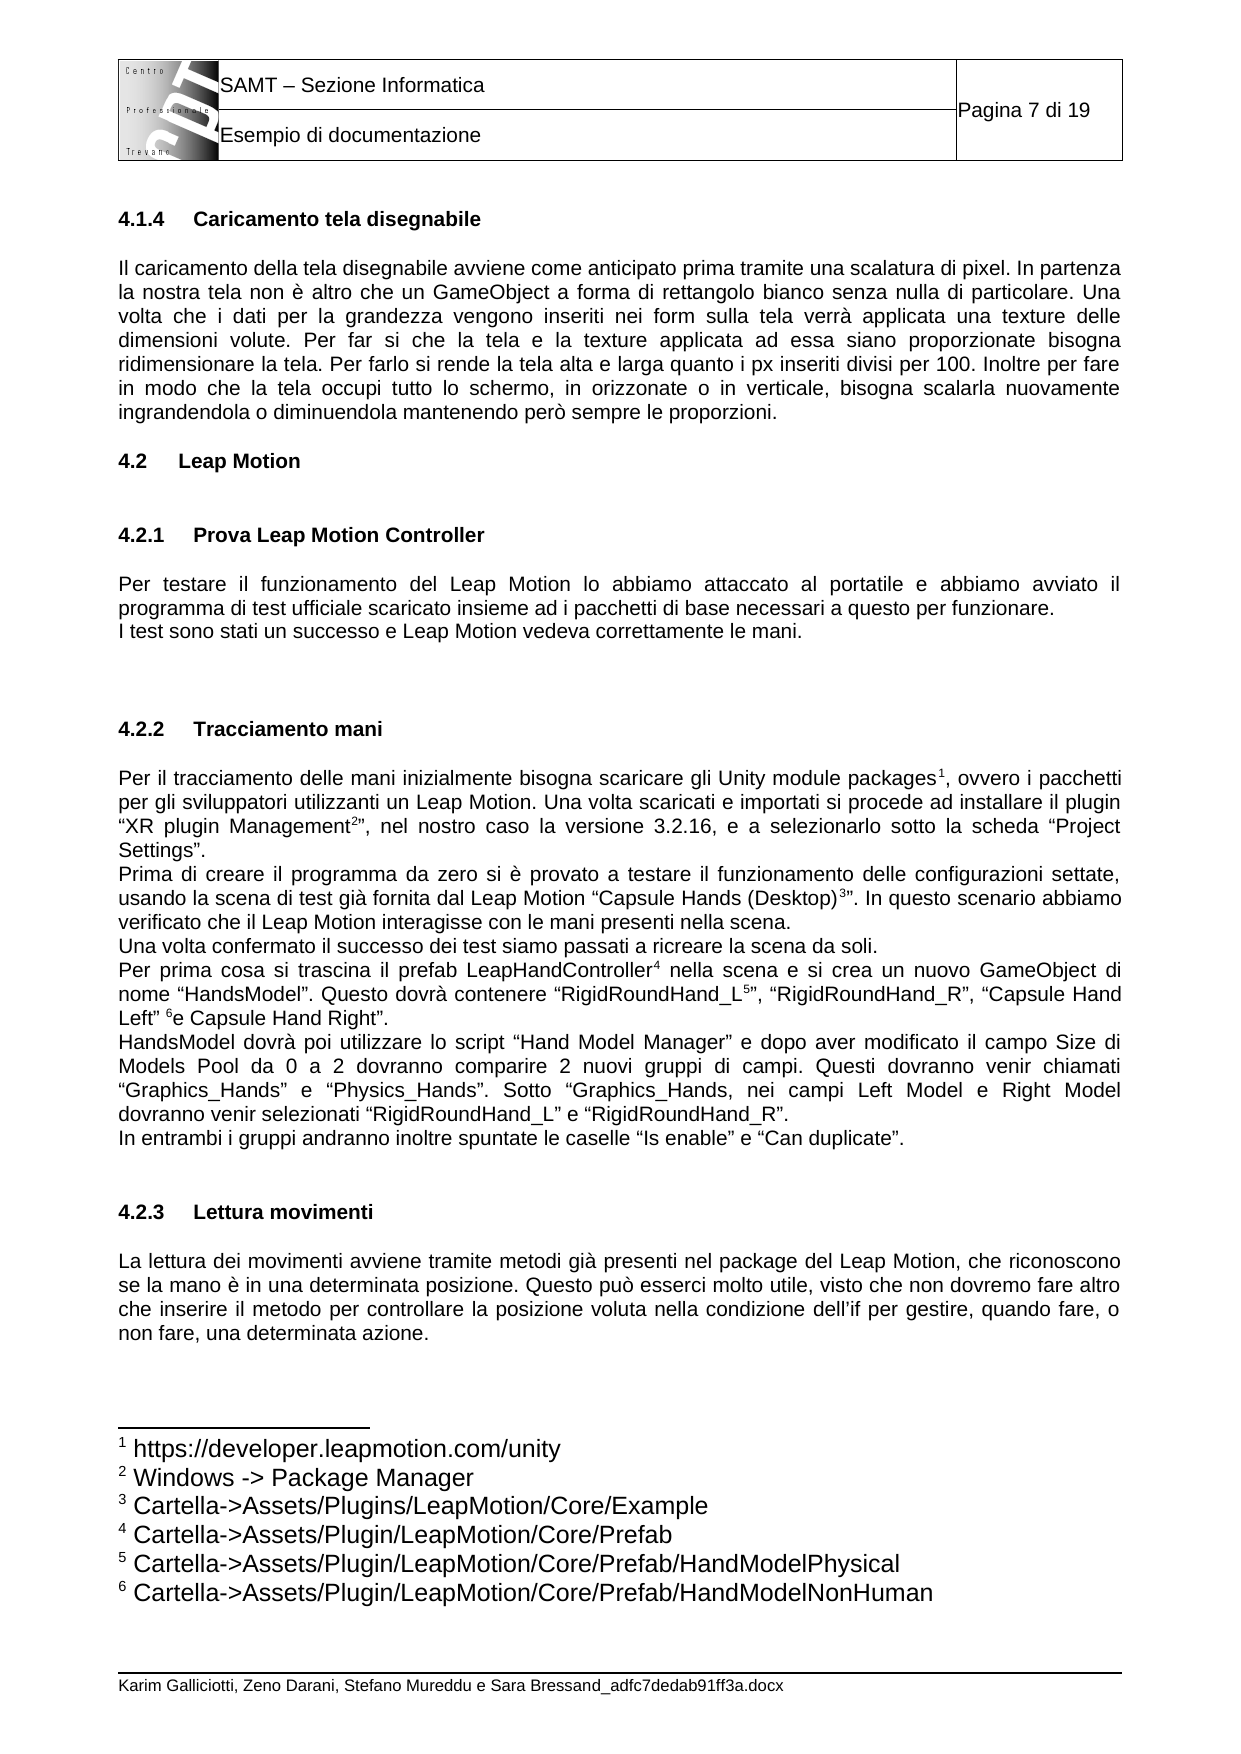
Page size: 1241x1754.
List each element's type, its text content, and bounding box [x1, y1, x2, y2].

subtitle Tracciamento mani [118, 717, 1122, 741]
text Per il tracciamento delle mani inizialmente bisogna scaricare gli Unity module packages, ovvero i pacchetti per gli sviluppatori utilizzanti un Leap Motion. Una volta scaricati e importati si procede ad installare il plugin “XR plugin Management”, nel nostro caso la versione 3.2.16, e a selezionarlo sotto la scheda “Project Settings”. [118, 766, 1122, 862]
subtitle Caricamento tela disegnabile [118, 207, 1122, 231]
subtitle Leap Motion [118, 448, 1122, 472]
text Una volta confermato il successo dei test siamo passati a ricreare la scena da soli. [118, 934, 1122, 958]
text I test sono stati un successo e Leap Motion vedeva correttamente le mani. [118, 619, 1122, 643]
text Il caricamento della tela disegnabile avviene come anticipato prima tramite una scalatura di pixel. In partenza la nostra tela non è altro che un GameObject a forma di rettangolo bianco senza nulla di particolare. Una volta che i dati per la grandezza vengono inseriti nei form sulla tela verrà applicata una texture delle dimensioni volute. Per far si che la tela e la texture applicata ad essa siano proporzionate bisogna ridimensionare la tela. Per farlo si rende la tela alta e larga quanto i px inseriti divisi per 100. Inoltre per fare in modo che la tela occupi tutto lo schermo, in orizzonate o in verticale, bisogna scalarla nuovamente ingrandendola o diminuendola mantenendo però sempre le proporzioni. [118, 256, 1122, 423]
text HandsModel dovrà poi utilizzare lo script “Hand Model Manager” e dopo aver modificato il campo Size di Models Pool da 0 a 2 dovranno comparire 2 nuovi gruppi di campi. Questi dovranno venir chiamati “Graphics_Hands” e “Physics_Hands”. Sotto “Graphics_Hands, nei campi Left Model e Right Model dovranno venir selezionati “RigidRoundHand_L” e “RigidRoundHand_R”. [118, 1030, 1122, 1126]
subtitle Prova Leap Motion Controller [118, 522, 1122, 546]
text La lettura dei movimenti avviene tramite metodi già presenti nel package del Leap Motion, che riconoscono se la mano è in una determinata posizione. Questo può esserci molto utile, visto che non dovremo fare altro che inserire il metodo per controllare la posizione voluta nella condizione dell’if per gestire, quando fare, o non fare, una determinata azione. [118, 1248, 1122, 1344]
text In entrambi i gruppi andranno inoltre spuntate le caselle “Is enable” e “Can duplicate”. [118, 1126, 1122, 1149]
text Prima di creare il programma da zero si è provato a testare il funzionamento delle configurazioni settate, usando la scena di test già fornita dal Leap Motion “Capsule Hands (Desktop)”. In questo scenario abbiamo verificato che il Leap Motion interagisse con le mani presenti nella scena. [118, 862, 1122, 934]
text Per prima cosa si trascina il prefab LeapHandController nella scena e si crea un nuovo GameObject di nome “HandsModel”. Questo dovrà contenere “RigidRoundHand_L”, “RigidRoundHand_R”, “Capsule Hand Left” e Capsule Hand Right”. [118, 958, 1122, 1030]
subtitle Lettura movimenti [118, 1199, 1122, 1223]
picture [118, 60, 219, 160]
text Per testare il funzionamento del Leap Motion lo abbiamo attaccato al portatile e abbiamo avviato il programma di test ufficiale scaricato insieme ad i pacchetti di base necessari a questo per funzionare. [118, 571, 1122, 619]
